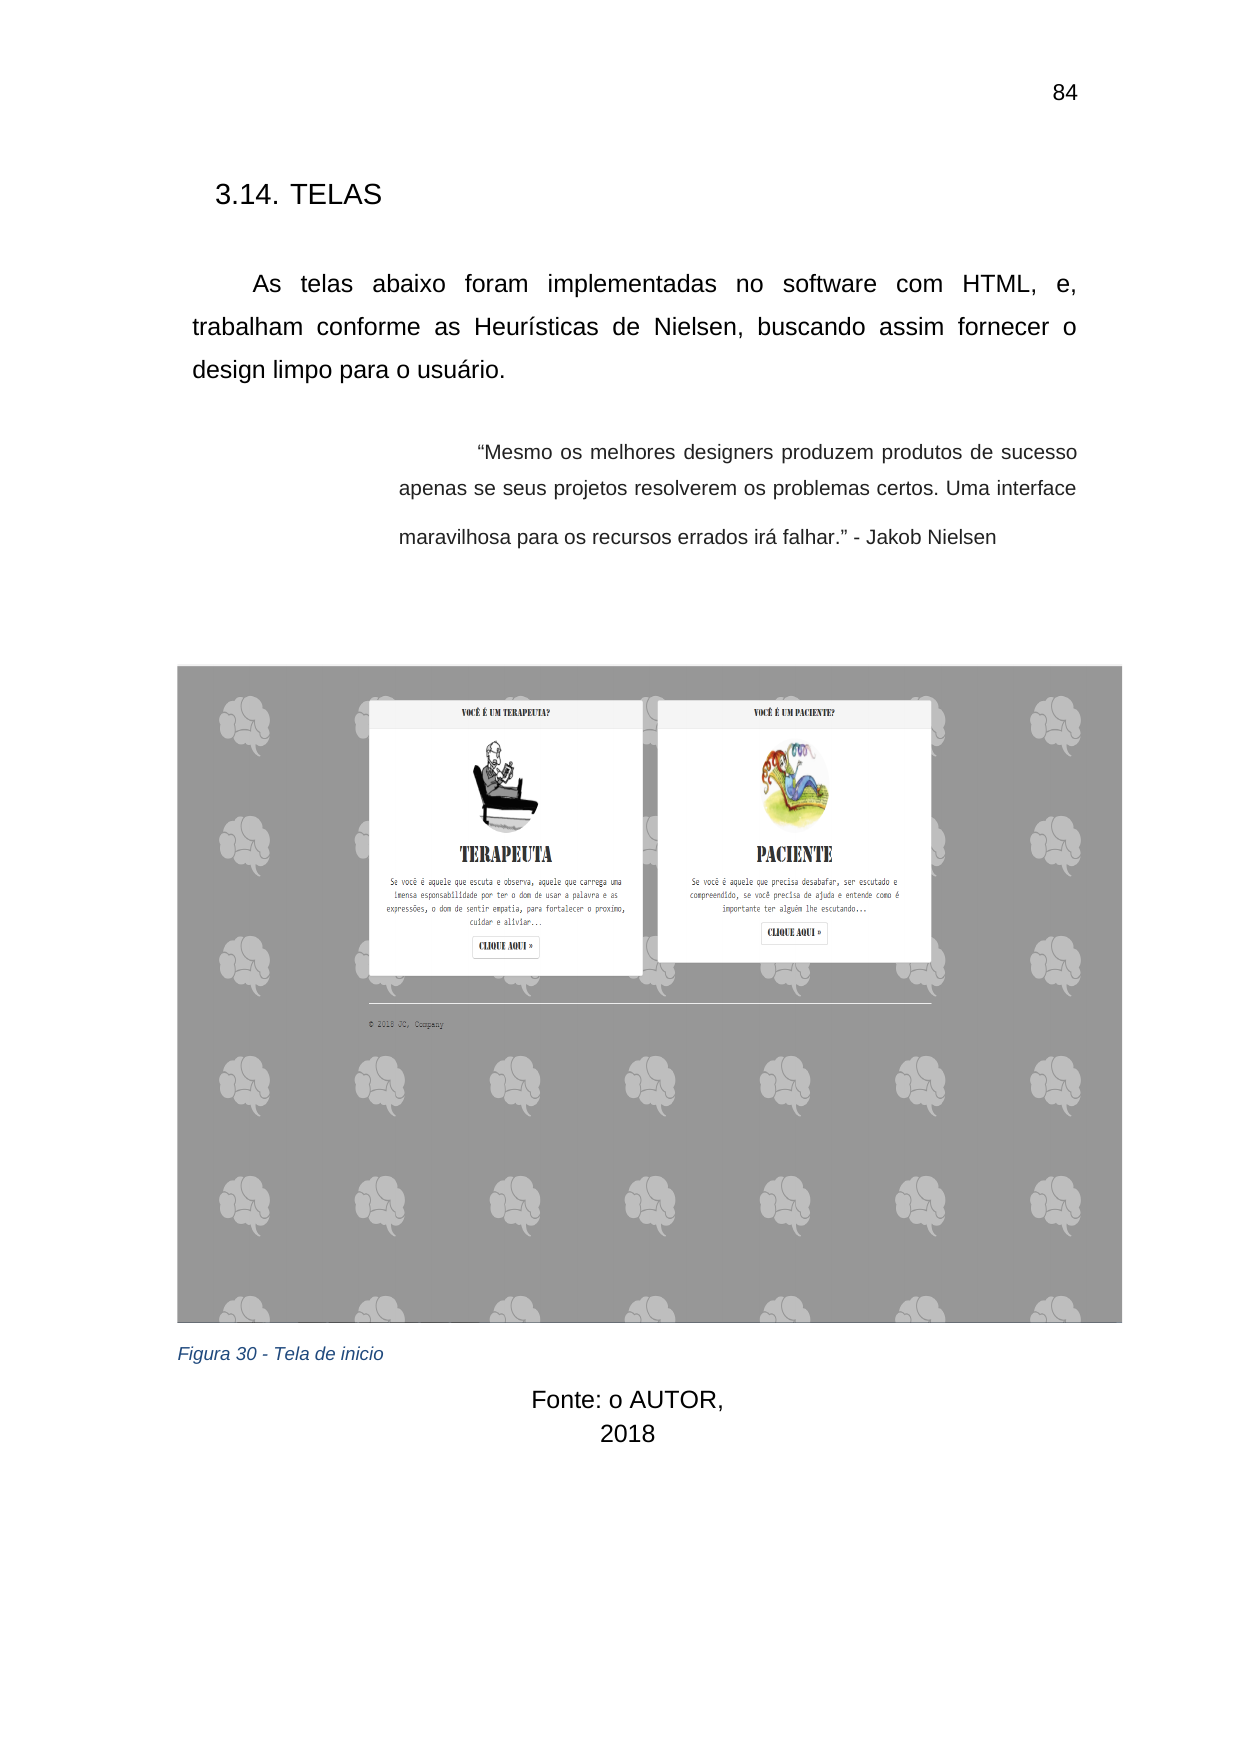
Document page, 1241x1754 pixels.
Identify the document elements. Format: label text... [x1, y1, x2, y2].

text As telas abaixo foram implementadas no software com HTML, e, trabalham conforme as Heurísticas de Nielsen, buscando assim fornecer o design limpo para o usuário. [192, 269, 1078, 384]
text 2018 [177, 1418, 1078, 1447]
picture [177, 664, 1123, 1323]
list TELAS [215, 177, 1078, 211]
text “Mesmo os melhores designers produzem produtos de sucesso apenas se seus projetos resolverem os problemas certos. Uma interface maravilhosa para os recursos errados irá falhar.” - Jakob Nielsen [399, 440, 1078, 476]
text Fonte: o AUTOR, [177, 1386, 1078, 1414]
text “Mesmo os melhores designers produzem produtos de sucesso apenas se seus projetos resolverem os problemas certos. Uma interface maravilhosa para os recursos errados irá falhar.” - Jakob Nielsen [399, 500, 1078, 550]
